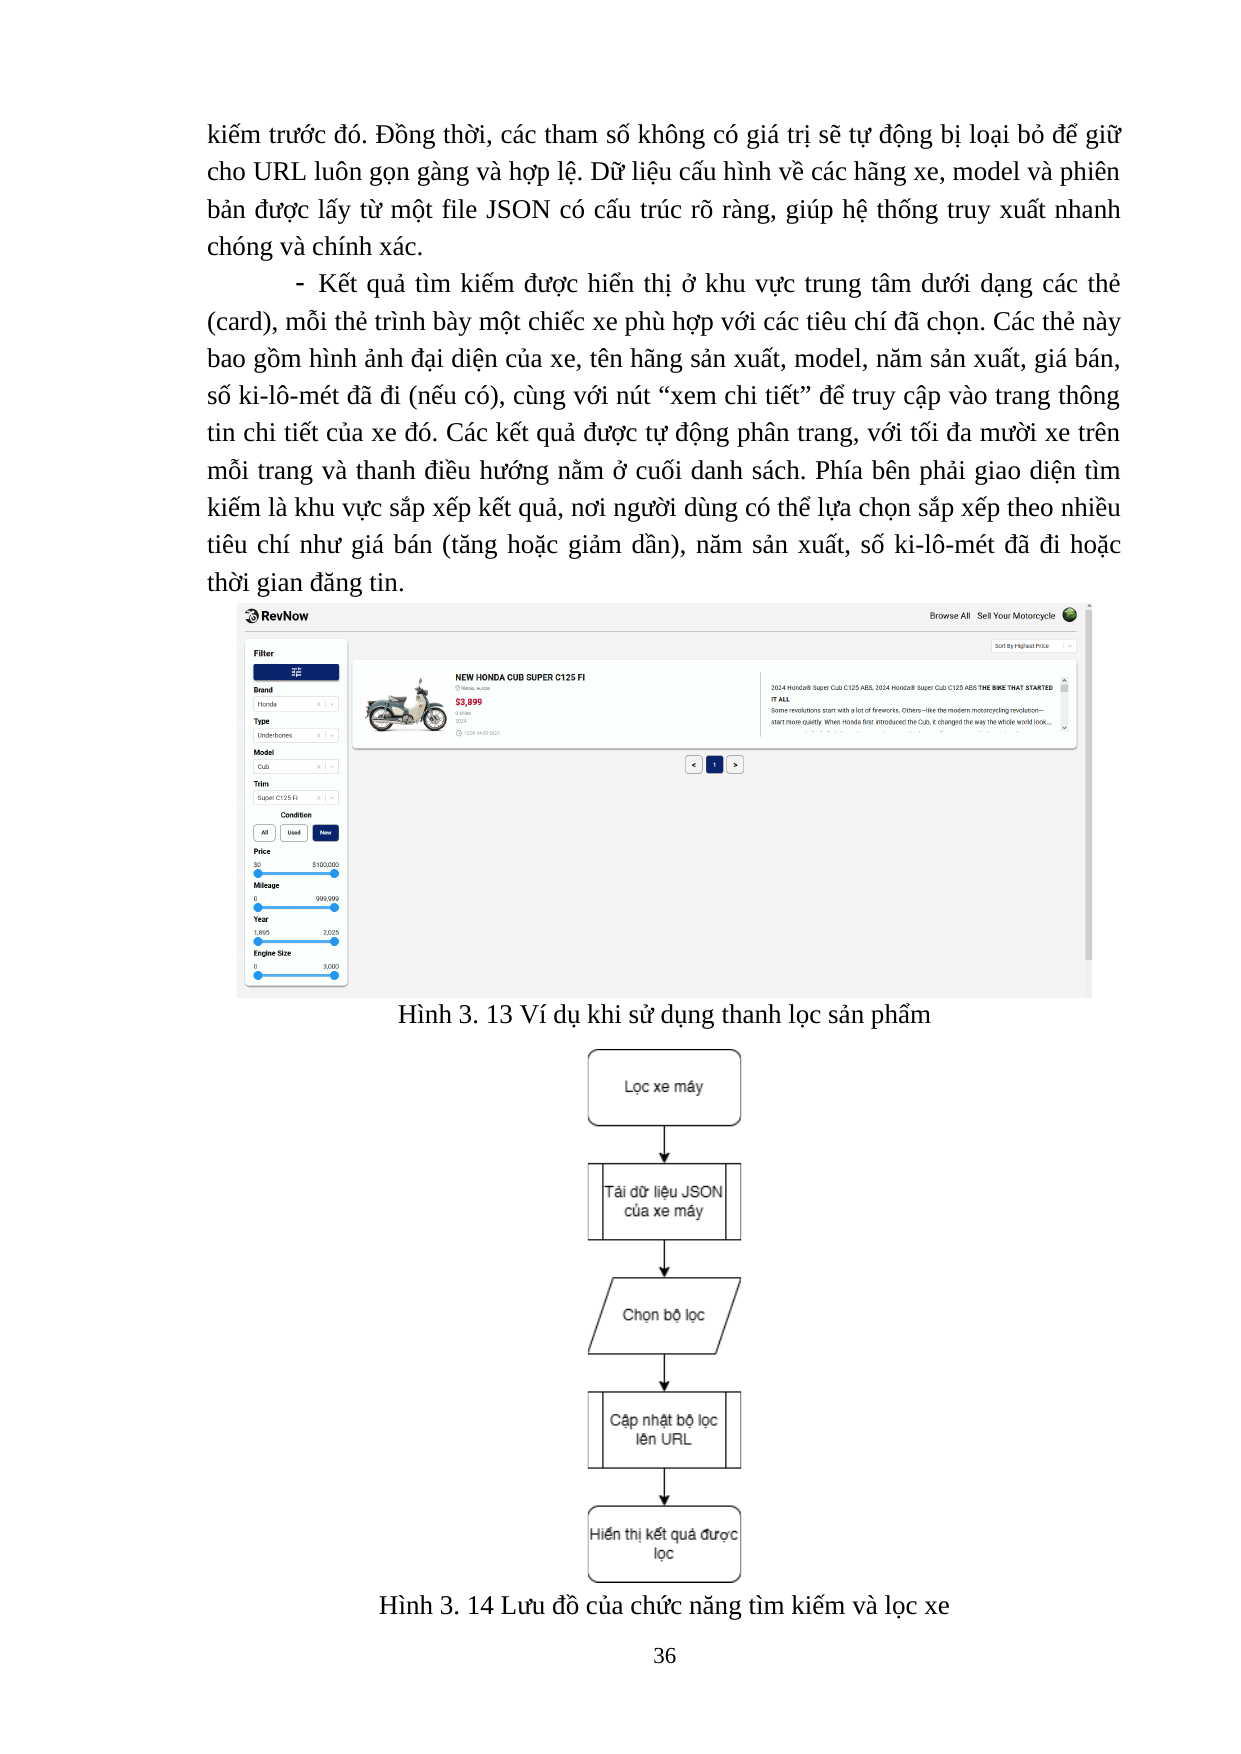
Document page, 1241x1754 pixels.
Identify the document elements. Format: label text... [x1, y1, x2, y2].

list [207, 118, 1122, 261]
list Kết quả tìm kiếm được hiển thị ở khu vực trung tâm dưới dạng các thẻ (card), mỗi thẻ trình bày một chiếc xe phù hợp với các tiêu chí đã chọn. Các thẻ này bao gồm hình ảnh đại diện của xe, tên hãng sản xuất, model, năm sản xuất, giá bán, số ki-lô-mét đã đi (nếu có), cùng với nút “xem chi tiết” để truy cập vào trang thông tin chi tiết của xe đó. Các kết quả được tự động phân trang, với tối đa mười xe trên mỗi trang và thanh điều hướng nằm ở cuối danh sách. Phía bên phải giao diện tìm kiếm là khu vực sắp xếp kết quả, nơi người dùng có thể lựa chọn sắp xếp theo nhiều tiêu chí như giá bán (tăng hoặc giảm dần), năm sản xuất, số ki-lô-mét đã đi hoặc thời gian đăng tin. [207, 267, 1122, 597]
text Hình 3. 13 Ví dụ khi sử dụng thanh lọc sản phẩm [207, 998, 1122, 1029]
picture [587, 1049, 742, 1583]
text Hình 3. 14 Lưu đồ của chức năng tìm kiếm và lọc xe [207, 1589, 1122, 1620]
picture [236, 603, 1093, 998]
